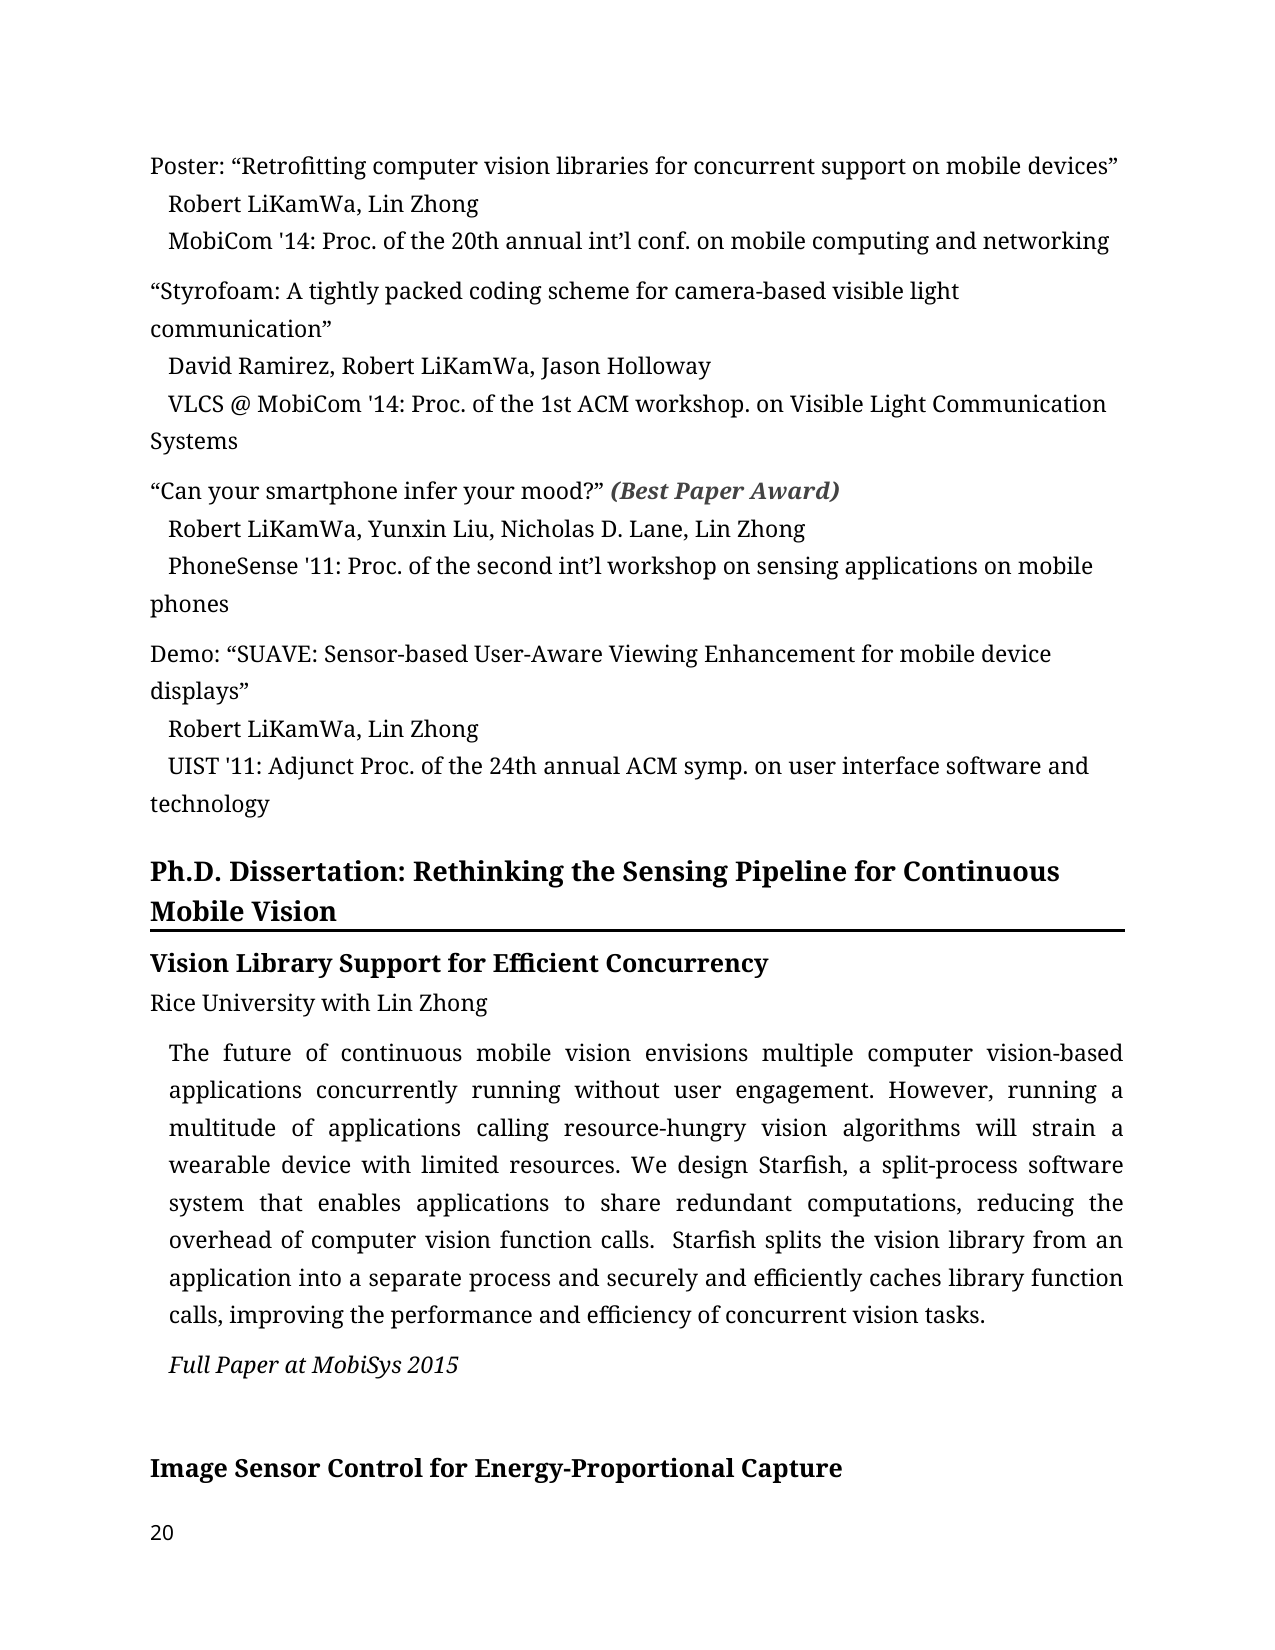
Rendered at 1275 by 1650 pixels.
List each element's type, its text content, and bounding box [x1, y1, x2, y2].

text “Can your smartphone infer your mood?” (Best Paper Award) Robert LiKamWa, Yunxin Liu, Nicholas D. Lane, Lin Zhong PhoneSense '11: Proc. of the second int’l workshop on sensing applications on mobile phones [150, 475, 1125, 619]
subtitle Image Sensor Control for Energy-Proportional Capture [150, 1450, 1125, 1484]
text Rice University with Lin Zhong [150, 986, 1125, 1018]
text Demo: “SUAVE: Sensor-based User-Aware Viewing Enhancement for mobile device displays” Robert LiKamWa, Lin Zhong UIST '11: Adjunct Proc. of the 24th annual ACM symp. on user interface software and technology [150, 637, 1125, 819]
text Poster: “Retrofitting computer vision libraries for concurrent support on mobile devices” Robert LiKamWa, Lin Zhong MobiCom '14: Proc. of the 20th annual int’l conf. on mobile computing and networking [150, 150, 1125, 256]
subtitle Ph.D. Dissertation: Rethinking the Sensing Pipeline for Continuous Mobile Vision [150, 852, 1125, 929]
text “Styrofoam: A tightly packed coding scheme for camera-based visible light communication” David Ramirez, Robert LiKamWa, Jason Holloway VLCS @ MobiCom '14: Proc. of the 1st ACM workshop. on Visible Light Communication Systems [150, 275, 1125, 456]
text Full Paper at MobiSys 2015 [169, 1349, 1125, 1380]
text The future of continuous mobile vision envisions multiple computer vision-based applications concurrently running without user engagement. However, running a multitude of applications calling resource-hungry vision algorithms will strain a wearable device with limited resources. We design Starfish, a split-process software system that enables applications to share redundant computations, reducing the overhead of computer vision function calls. Starfish splits the vision library from an application into a separate process and securely and efficiently caches library function calls, improving the performance and efficiency of concurrent vision tasks. [169, 1036, 1125, 1330]
subtitle Vision Library Support for Efficient Concurrency [150, 946, 1125, 980]
